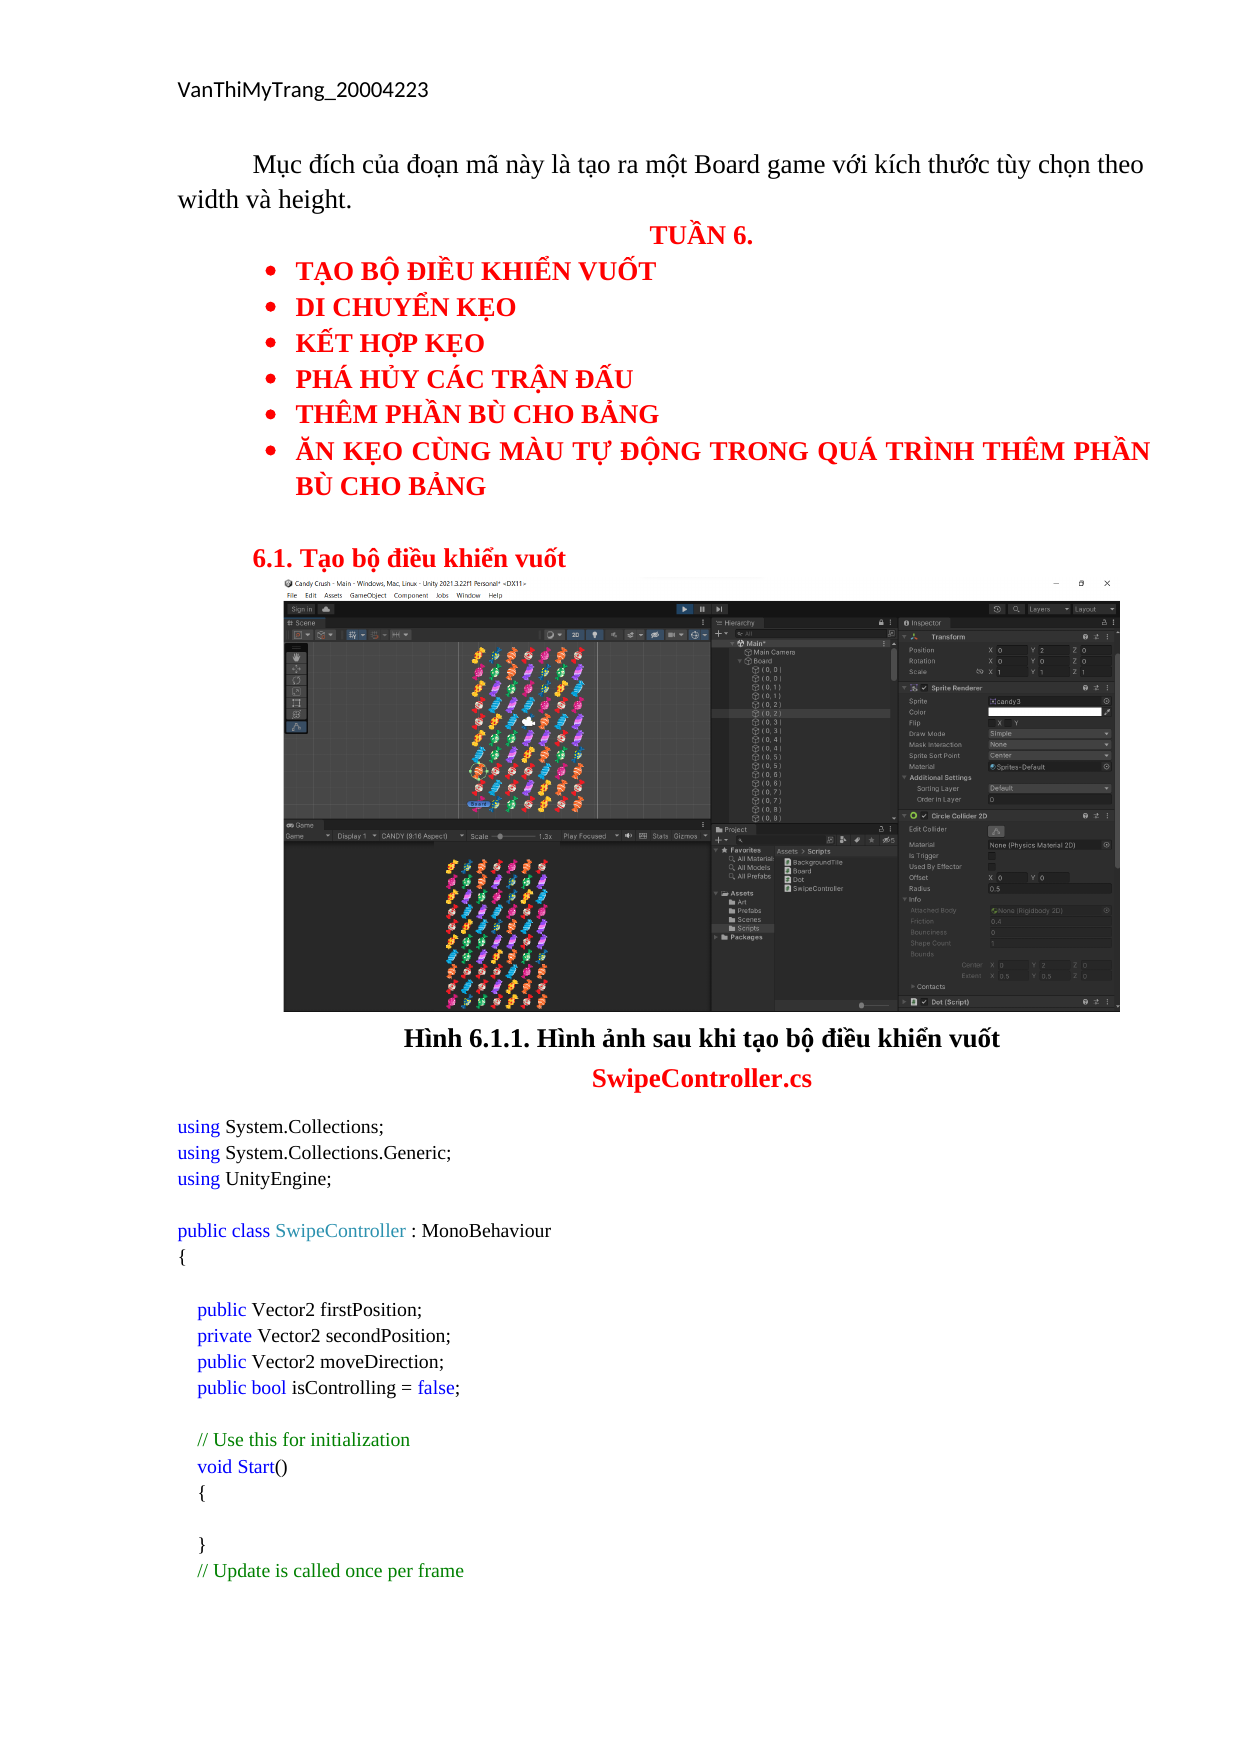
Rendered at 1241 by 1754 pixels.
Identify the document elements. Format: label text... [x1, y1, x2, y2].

text void Start() [177, 1454, 1152, 1477]
text // Update is called once per frame [177, 1559, 1152, 1582]
text using System.Collections.Generic; [177, 1141, 1152, 1164]
list PHÁ HỦY CÁC TRẬN ĐẤU [266, 363, 1152, 394]
text using UnityEngine; [177, 1167, 1152, 1190]
text public Vector2 firstPosition; [177, 1298, 1152, 1321]
text // Use this for initialization [177, 1428, 1152, 1451]
text public class SwipeController : MonoBehaviour [177, 1219, 1152, 1242]
text using System.Collections; [177, 1115, 1152, 1137]
list TUẦN 6. [177, 219, 1152, 250]
list Di chuyển KẸO [266, 291, 1152, 322]
list Mục đích của đoạn mã này là tạo ra một Board game với kích thước tùy chọn theo width và height. [177, 148, 1152, 214]
text public bool isControlling = false; [177, 1376, 1152, 1399]
text { [177, 1481, 1152, 1503]
list THÊM PHẦN BÙ CHO BẢNG [266, 399, 1152, 430]
picture [283, 577, 1120, 1012]
list 6.1. Tạo bộ điều khiển vuốt [177, 542, 1152, 573]
list Kết hợp kẹo [266, 327, 1152, 358]
text public Vector2 moveDirection; [177, 1350, 1152, 1373]
text private Vector2 secondPosition; [177, 1324, 1152, 1347]
text { [177, 1245, 1152, 1268]
list Hình 6.1.1. Hình ảnh sau khi tạo bộ điều khiển vuốt [177, 1022, 1152, 1053]
text } [177, 1533, 1152, 1556]
list Ăn kẹo cùng màu tự động trong quá trình thêm phần bù cho bảng [266, 434, 1152, 502]
list Tạo bộ điều khiển vuốt [266, 255, 1152, 286]
list SwipeController.cs [177, 1062, 1152, 1093]
